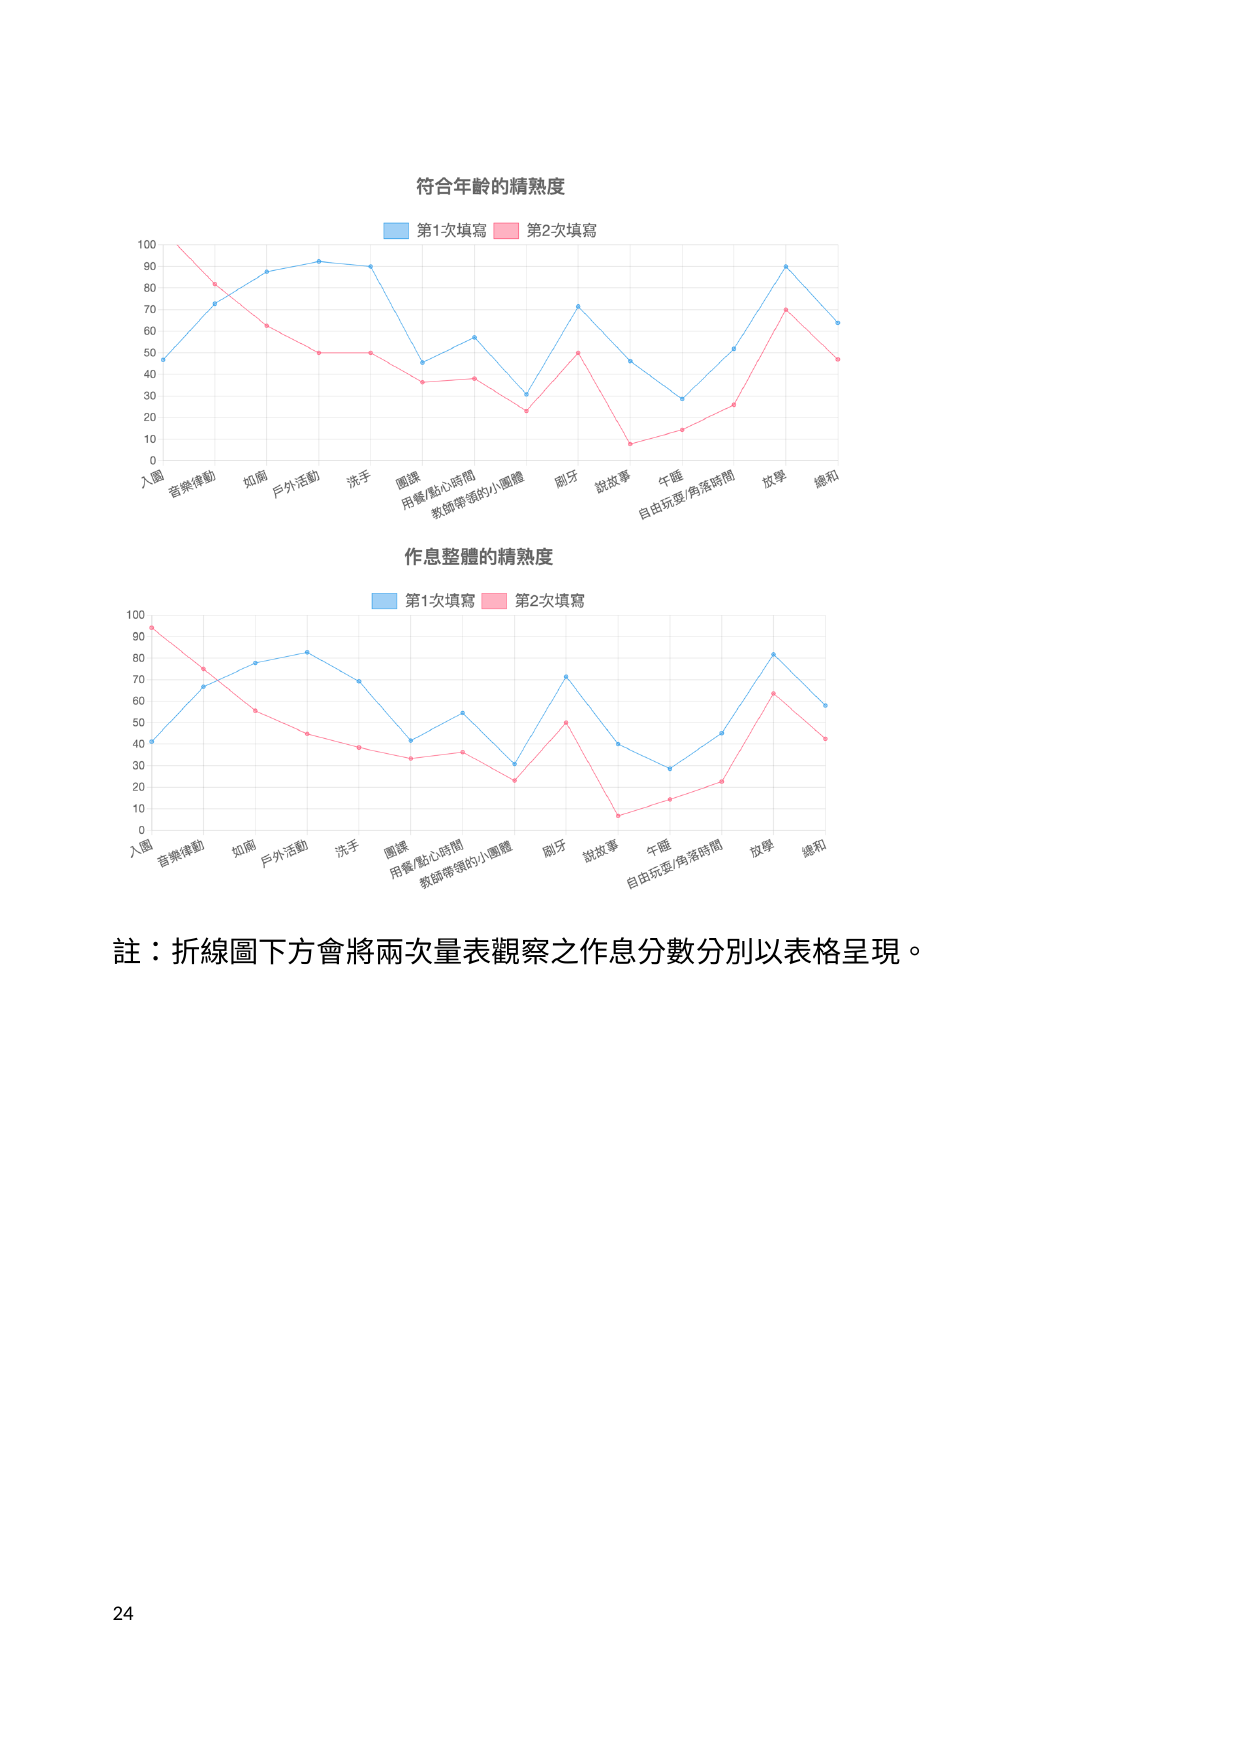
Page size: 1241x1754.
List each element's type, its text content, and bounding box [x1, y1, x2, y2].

text 註：折線圖下方會將兩次量表觀察之作息分數分別以表格呈現。 [112, 912, 1128, 987]
picture [112, 162, 853, 534]
picture [112, 537, 853, 902]
